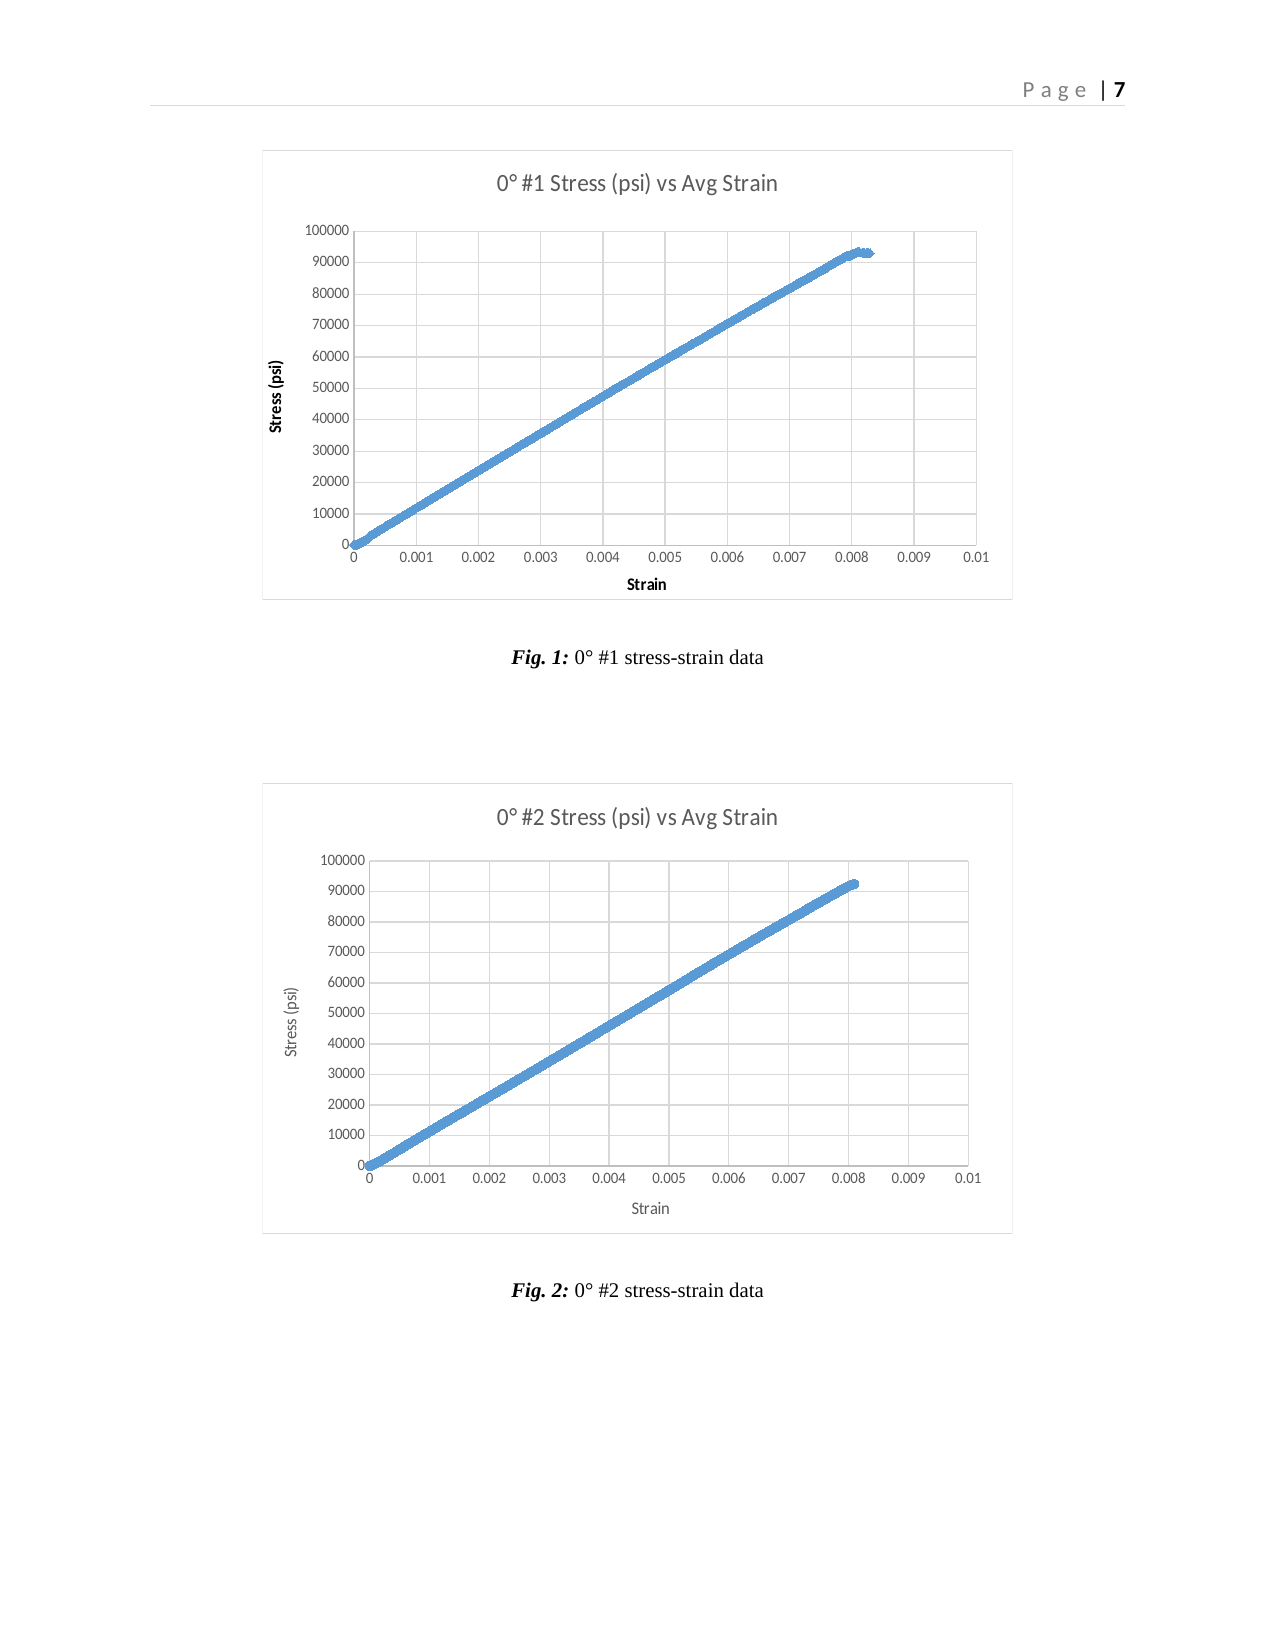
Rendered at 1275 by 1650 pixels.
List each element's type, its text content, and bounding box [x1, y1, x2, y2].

text Fig. 1: 0° #1 stress-strain data [150, 645, 1125, 669]
text Fig. 2: 0° #2 stress-strain data [150, 1278, 1125, 1302]
